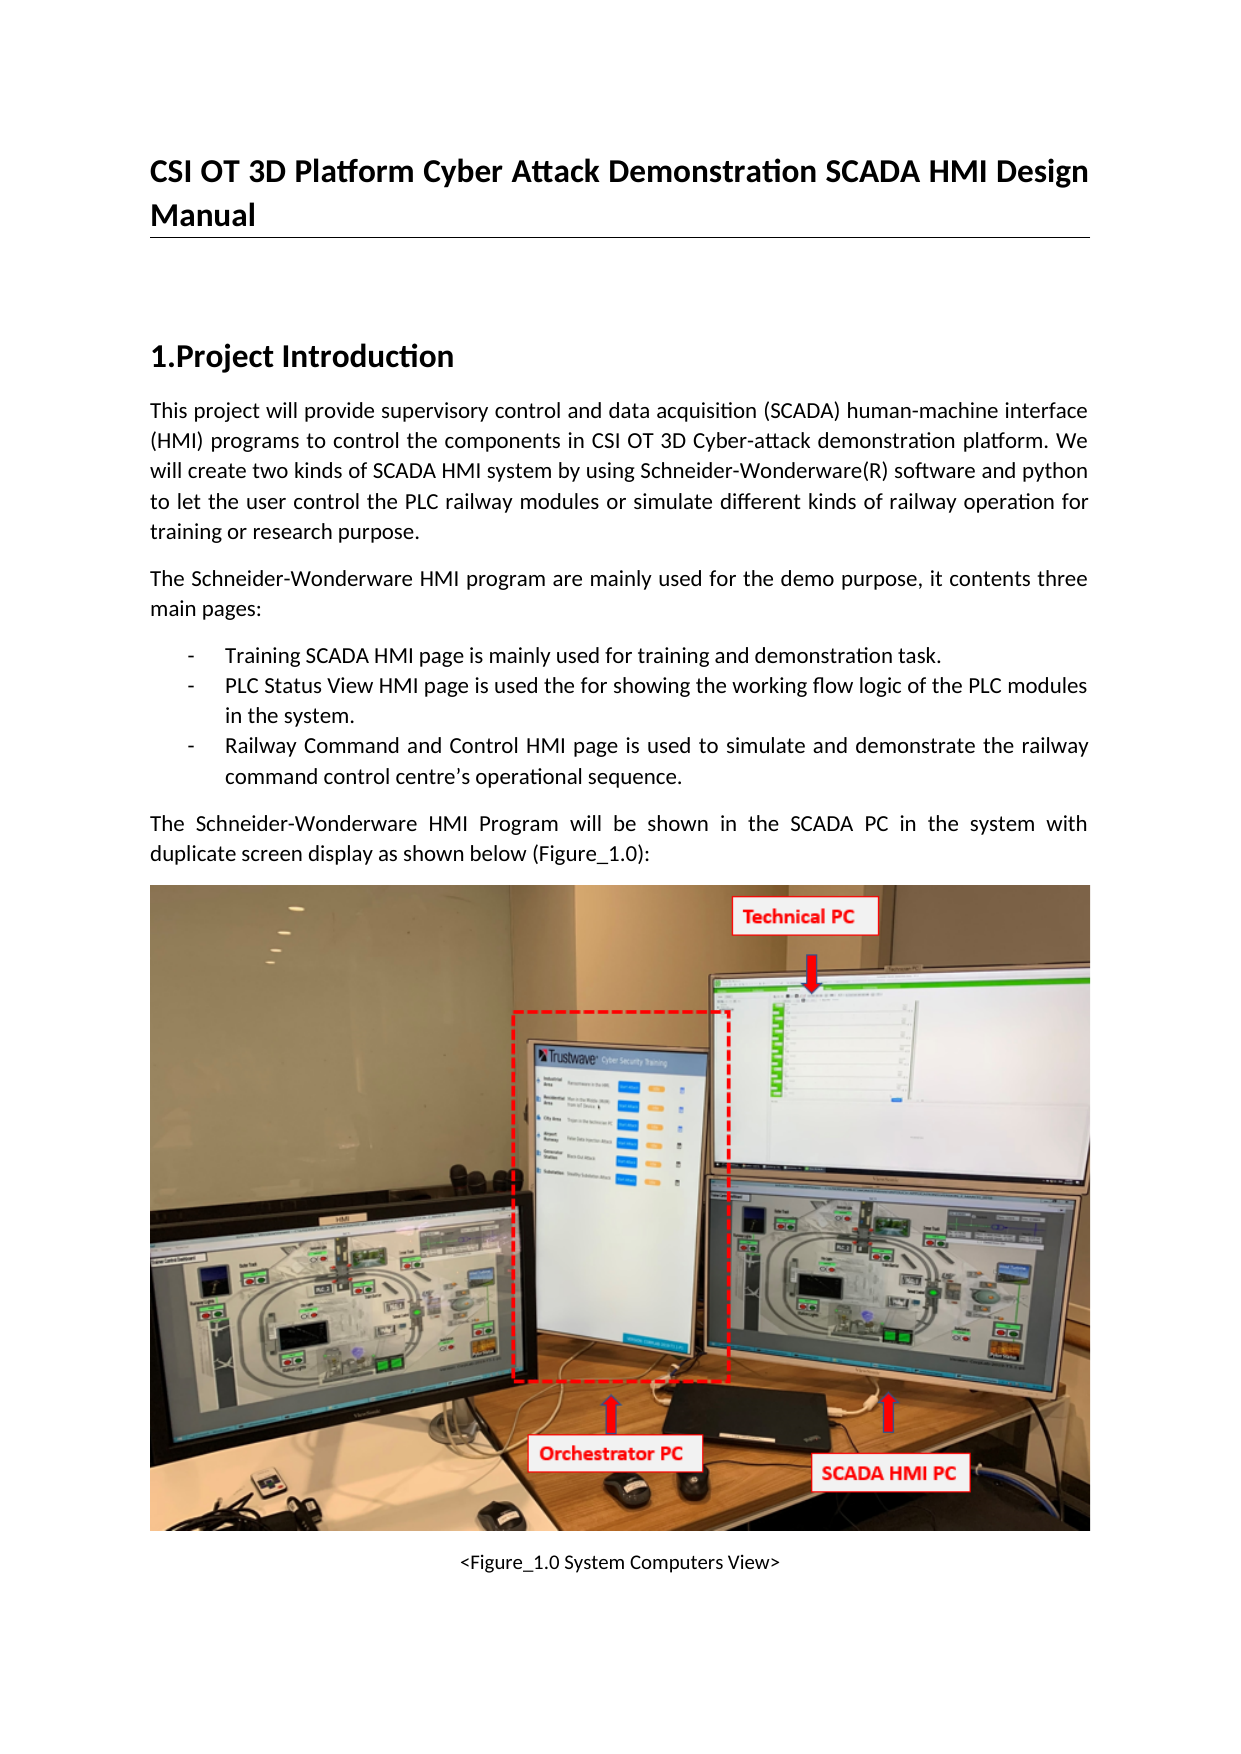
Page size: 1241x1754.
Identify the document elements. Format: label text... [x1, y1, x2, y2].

text This project will provide supervisory control and data acquisition (SCADA) human-machine interface (HMI) programs to control the components in CSI OT 3D Cyber-attack demonstration platform. We will create two kinds of SCADA HMI system by using Schneider-Wonderware(R) software and python to let the user control the PLC railway modules or simulate different kinds of railway operation for training or research purpose. [150, 396, 1090, 545]
list Training SCADA HMI page is mainly used for training and demonstration task. [187, 641, 1090, 669]
list Railway Command and Control HMI page is used to simulate and demonstrate the railway command control centre’s operational sequence. [187, 732, 1090, 790]
text 1.Project Introduction [150, 336, 1090, 376]
list PLC Status View HMI page is used the for showing the working flow logic of the PLC modules in the system. [187, 671, 1090, 729]
text <Figure_1.0 System Computers View> [150, 1549, 1090, 1574]
text The Schneider-Wonderware HMI program are mainly used for the demo purpose, it contents three main pages: [150, 564, 1090, 622]
text CSI OT 3D Platform Cyber Attack Demonstration SCADA HMI Design Manual [150, 150, 1090, 237]
text The Schneider-Wonderware HMI Program will be shown in the SCADA PC in the system with duplicate screen display as shown below (Figure_1.0): [150, 809, 1090, 867]
picture [150, 885, 1091, 1531]
